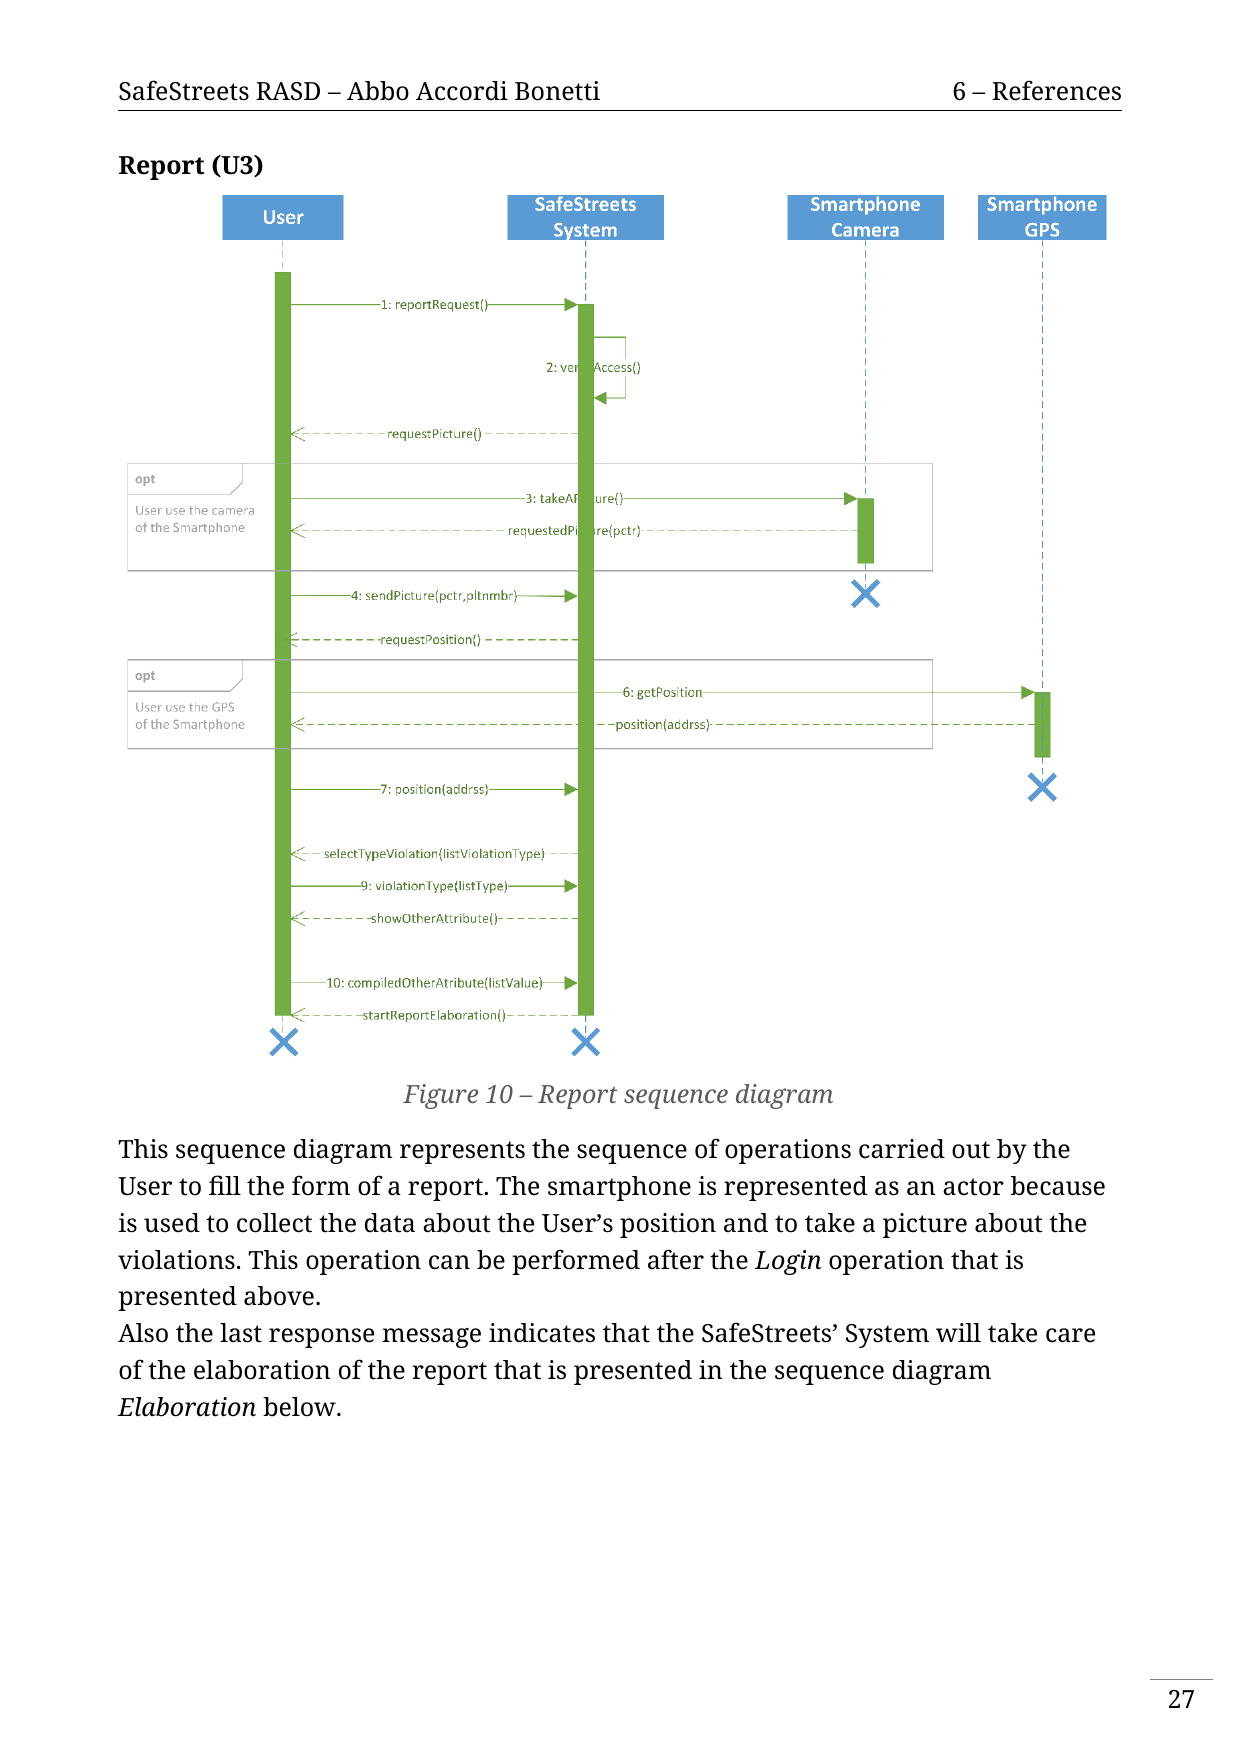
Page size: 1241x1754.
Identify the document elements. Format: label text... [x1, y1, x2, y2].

text This sequence diagram represents the sequence of operations carried out by the User to fill the form of a report. The smartphone is represented as an actor because is used to collect the data about the User’s position and to take a picture about the violations. This operation can be performed after the Login operation that is presented above. Also the last response message indicates that the SafeStreets’ System will take care of the elaboration of the report that is presented in the sequence diagram Elaboration below. [118, 1132, 1122, 1423]
subtitle Report (U3) [118, 148, 1122, 182]
text Figure 10 – Report sequence diagram [118, 1077, 1122, 1111]
picture [127, 184, 1113, 1058]
